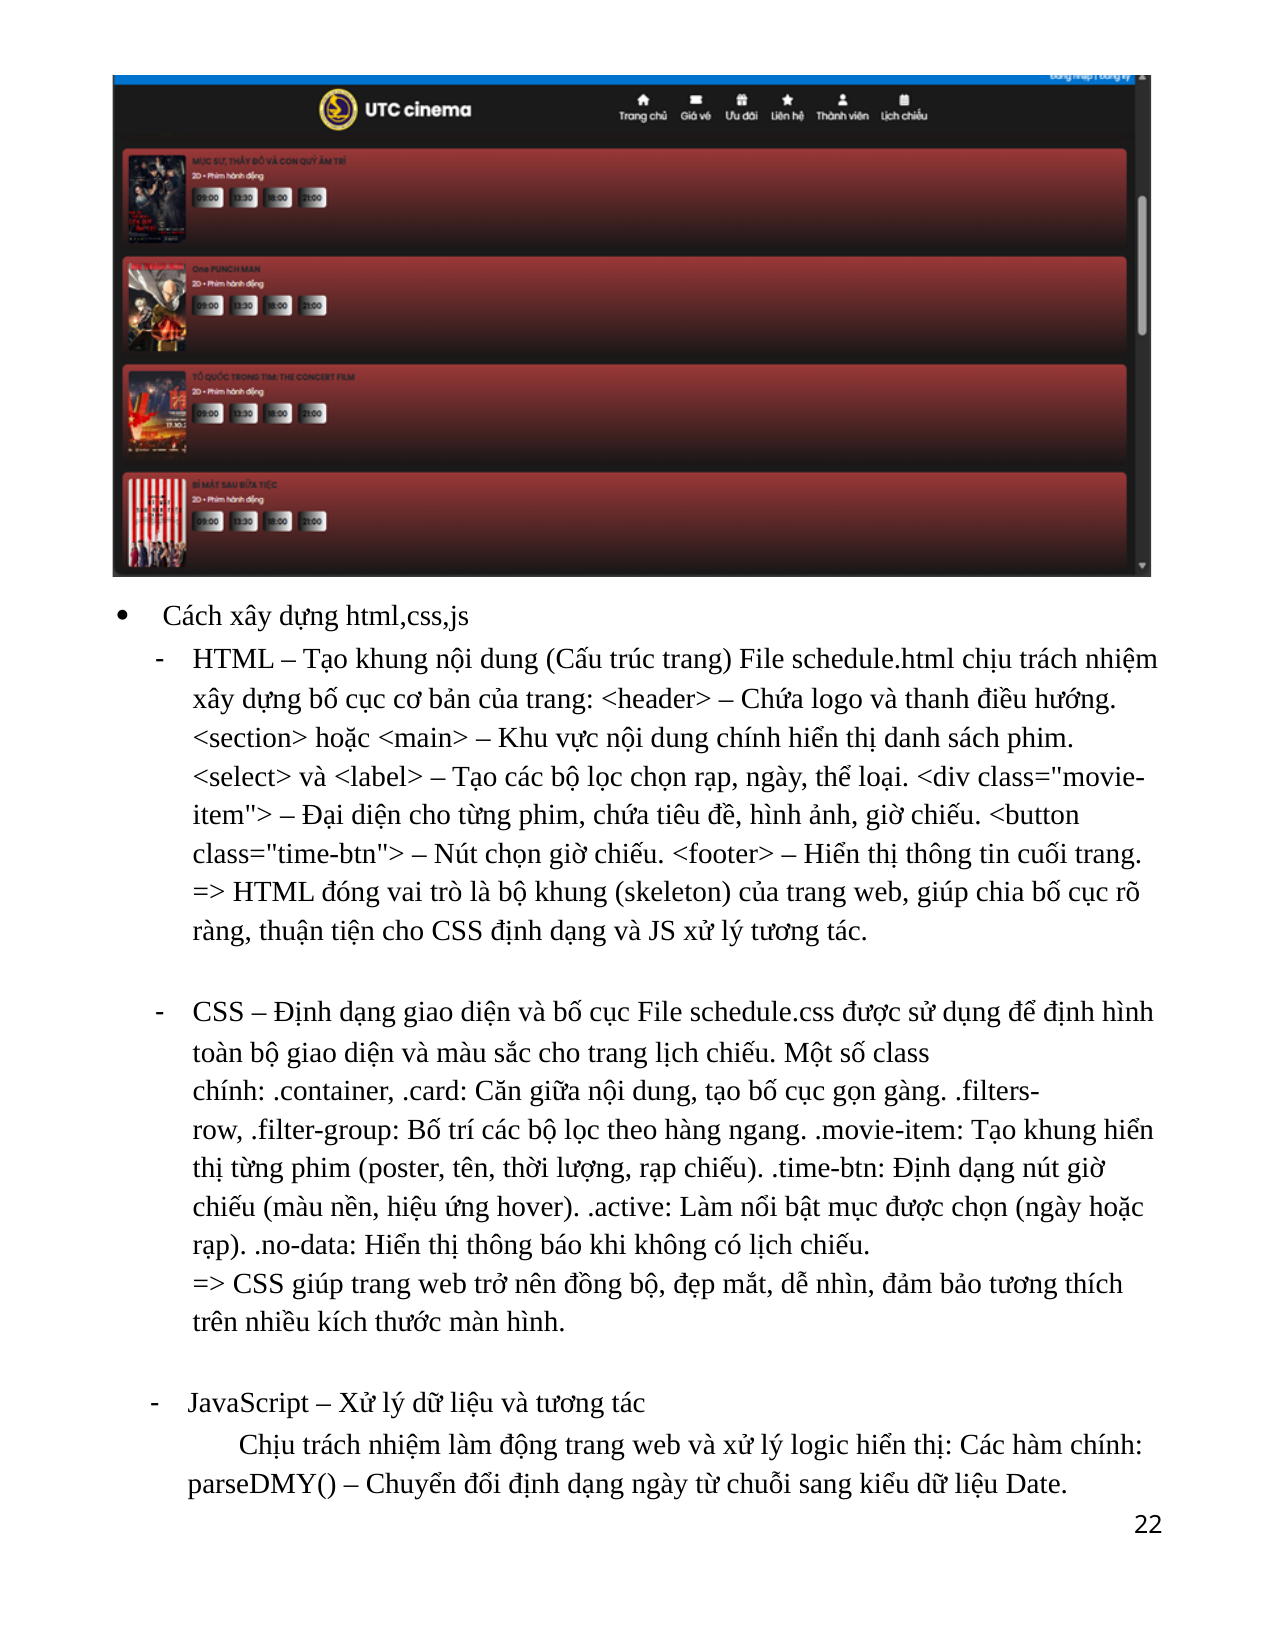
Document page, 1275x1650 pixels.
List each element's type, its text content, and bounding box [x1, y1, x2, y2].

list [187, 1427, 1162, 1499]
list JavaScript – Xử lý dữ liệu và tương tác [150, 1382, 1162, 1421]
list => HTML đóng vai trò là bộ khung (skeleton) của trang web, giúp chia bố cục rõ ràng, thuận tiện cho CSS định dạng và JS xử lý tương tác. [192, 874, 1162, 946]
list => CSS giúp trang web trở nên đồng bộ, đẹp mắt, dễ nhìn, đảm bảo tương thích trên nhiều kích thước màn hình. [192, 1266, 1162, 1338]
list Cách xây dựng html,css,js [117, 598, 1162, 632]
list HTML – Tạo khung nội dung (Cấu trúc trang) File schedule.html chịu trách nhiệm xây dựng bố cục cơ bản của trang: <header> – Chứa logo và thanh điều hướng. <section> hoặc <main> – Khu vực nội dung chính hiển thị danh sách phim. <select> và <label> – Tạo các bộ lọc chọn rạp, ngày, thể loại. <div class="movie-item"> – Đại diện cho từng phim, chứa tiêu đề, hình ảnh, giờ chiếu. <button class="time-btn"> – Nút chọn giờ chiếu. <footer> – Hiển thị thông tin cuối trang. [155, 637, 1162, 869]
list CSS – Định dạng giao diện và bố cục File schedule.css được sử dụng để định hình toàn bộ giao diện và màu sắc cho trang lịch chiếu. Một số class chính: .container, .card: Căn giữa nội dung, tạo bố cục gọn gàng. .filters-row, .filter-group: Bố trí các bộ lọc theo hàng ngang. .movie-item: Tạo khung hiển thị từng phim (poster, tên, thời lượng, rạp chiếu). .time-btn: Định dạng nút giờ chiếu (màu nền, hiệu ứng hover). .active: Làm nổi bật mục được chọn (ngày hoặc rạp). .no-data: Hiển thị thông báo khi không có lịch chiếu. [155, 990, 1162, 1261]
picture [112, 75, 1152, 577]
